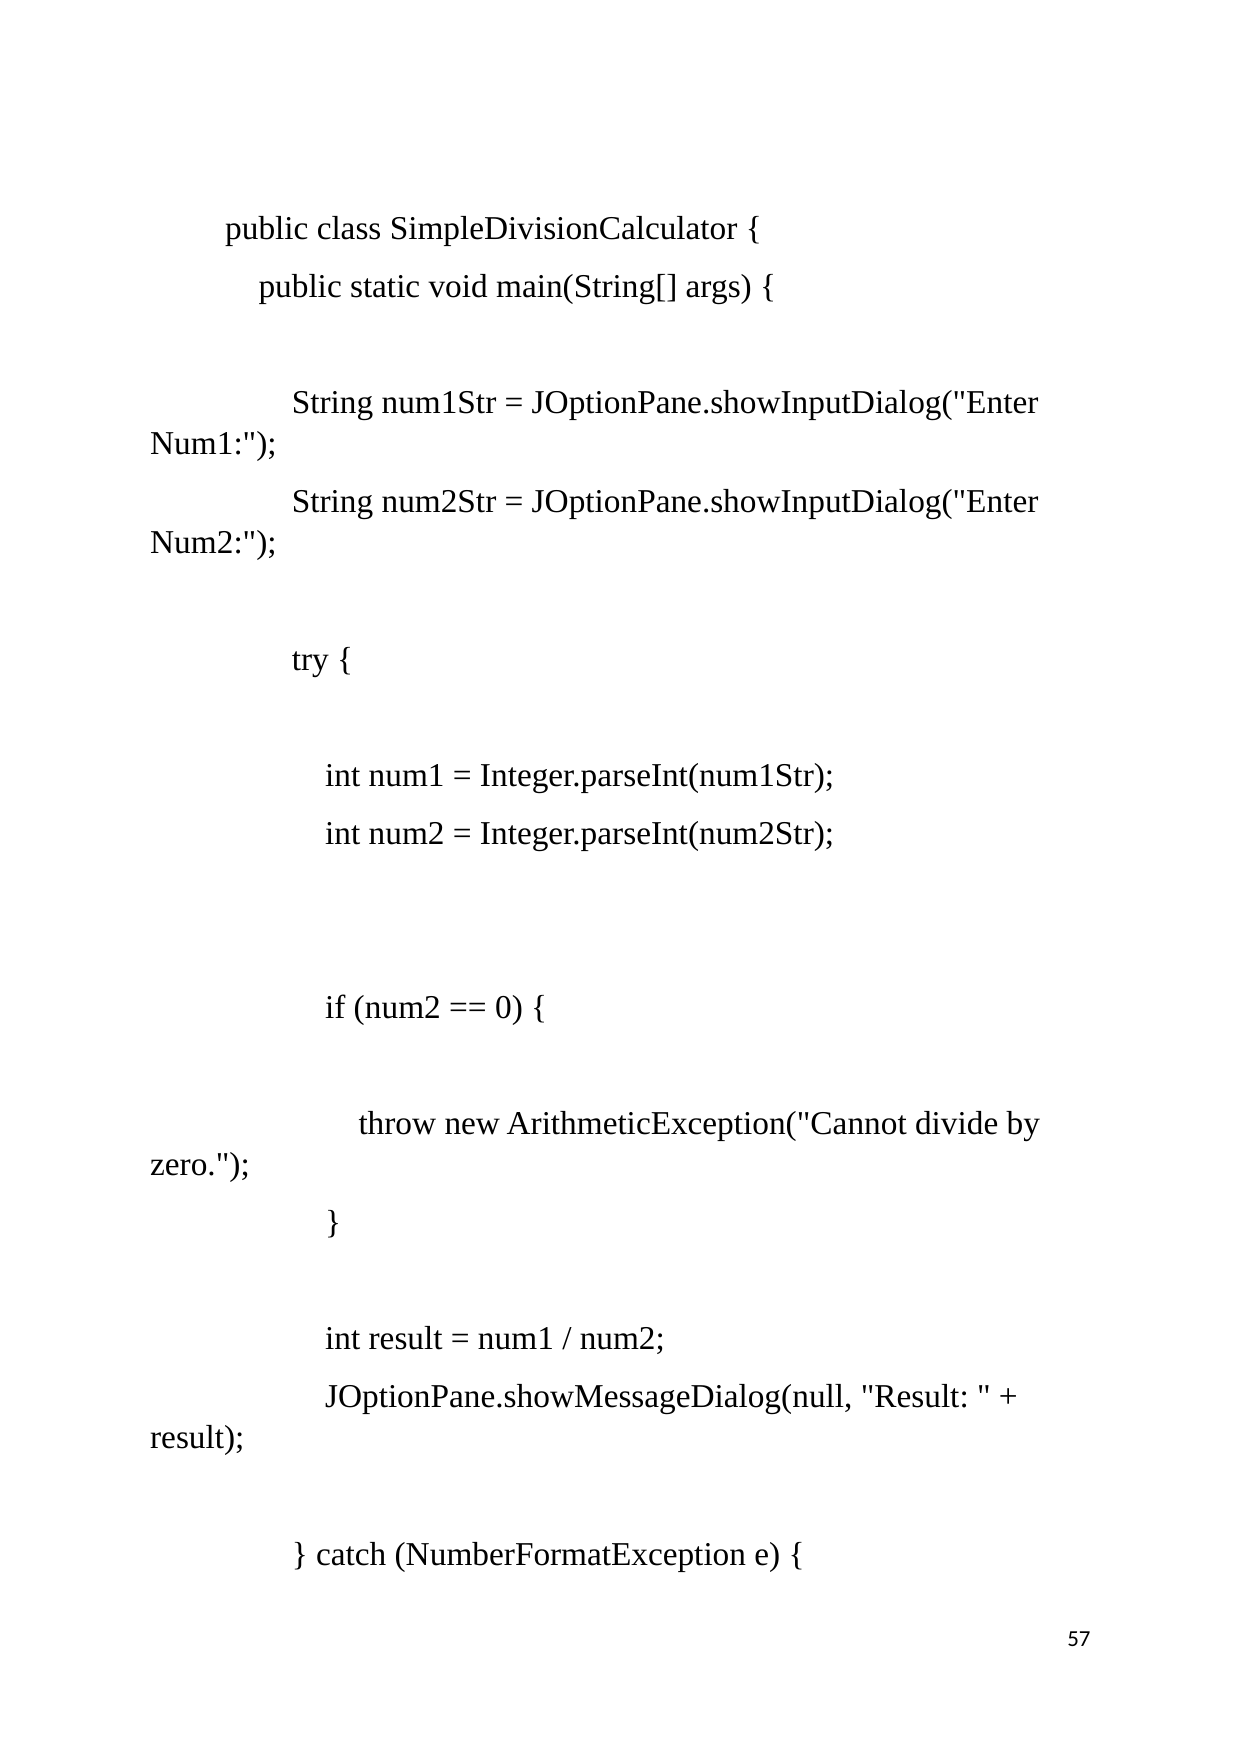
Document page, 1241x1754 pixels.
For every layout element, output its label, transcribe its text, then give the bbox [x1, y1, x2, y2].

text String num1Str = JOptionPane.showInputDialog("Enter Num1:"); [150, 382, 1090, 462]
text int result = num1 / num2; [150, 1318, 1090, 1357]
text int num2 = Integer.parseInt(num2Str); [150, 813, 1090, 851]
text } [150, 1202, 1090, 1241]
text public static void main(String[] args) { [150, 266, 1090, 304]
text try { [150, 639, 1090, 677]
text JOptionPane.showMessageDialog(null, "Result: " + result); [150, 1376, 1090, 1456]
text int num1 = Integer.parseInt(num1Str); [150, 755, 1090, 793]
text throw new ArithmeticException("Cannot divide by zero."); [150, 1103, 1090, 1183]
text String num2Str = JOptionPane.showInputDialog("Enter Num2:"); [150, 481, 1090, 561]
text } catch (NumberFormatException e) { [150, 1534, 1090, 1572]
text public class SimpleDivisionCalculator { [150, 208, 1090, 246]
text if (num2 == 0) { [150, 987, 1090, 1025]
